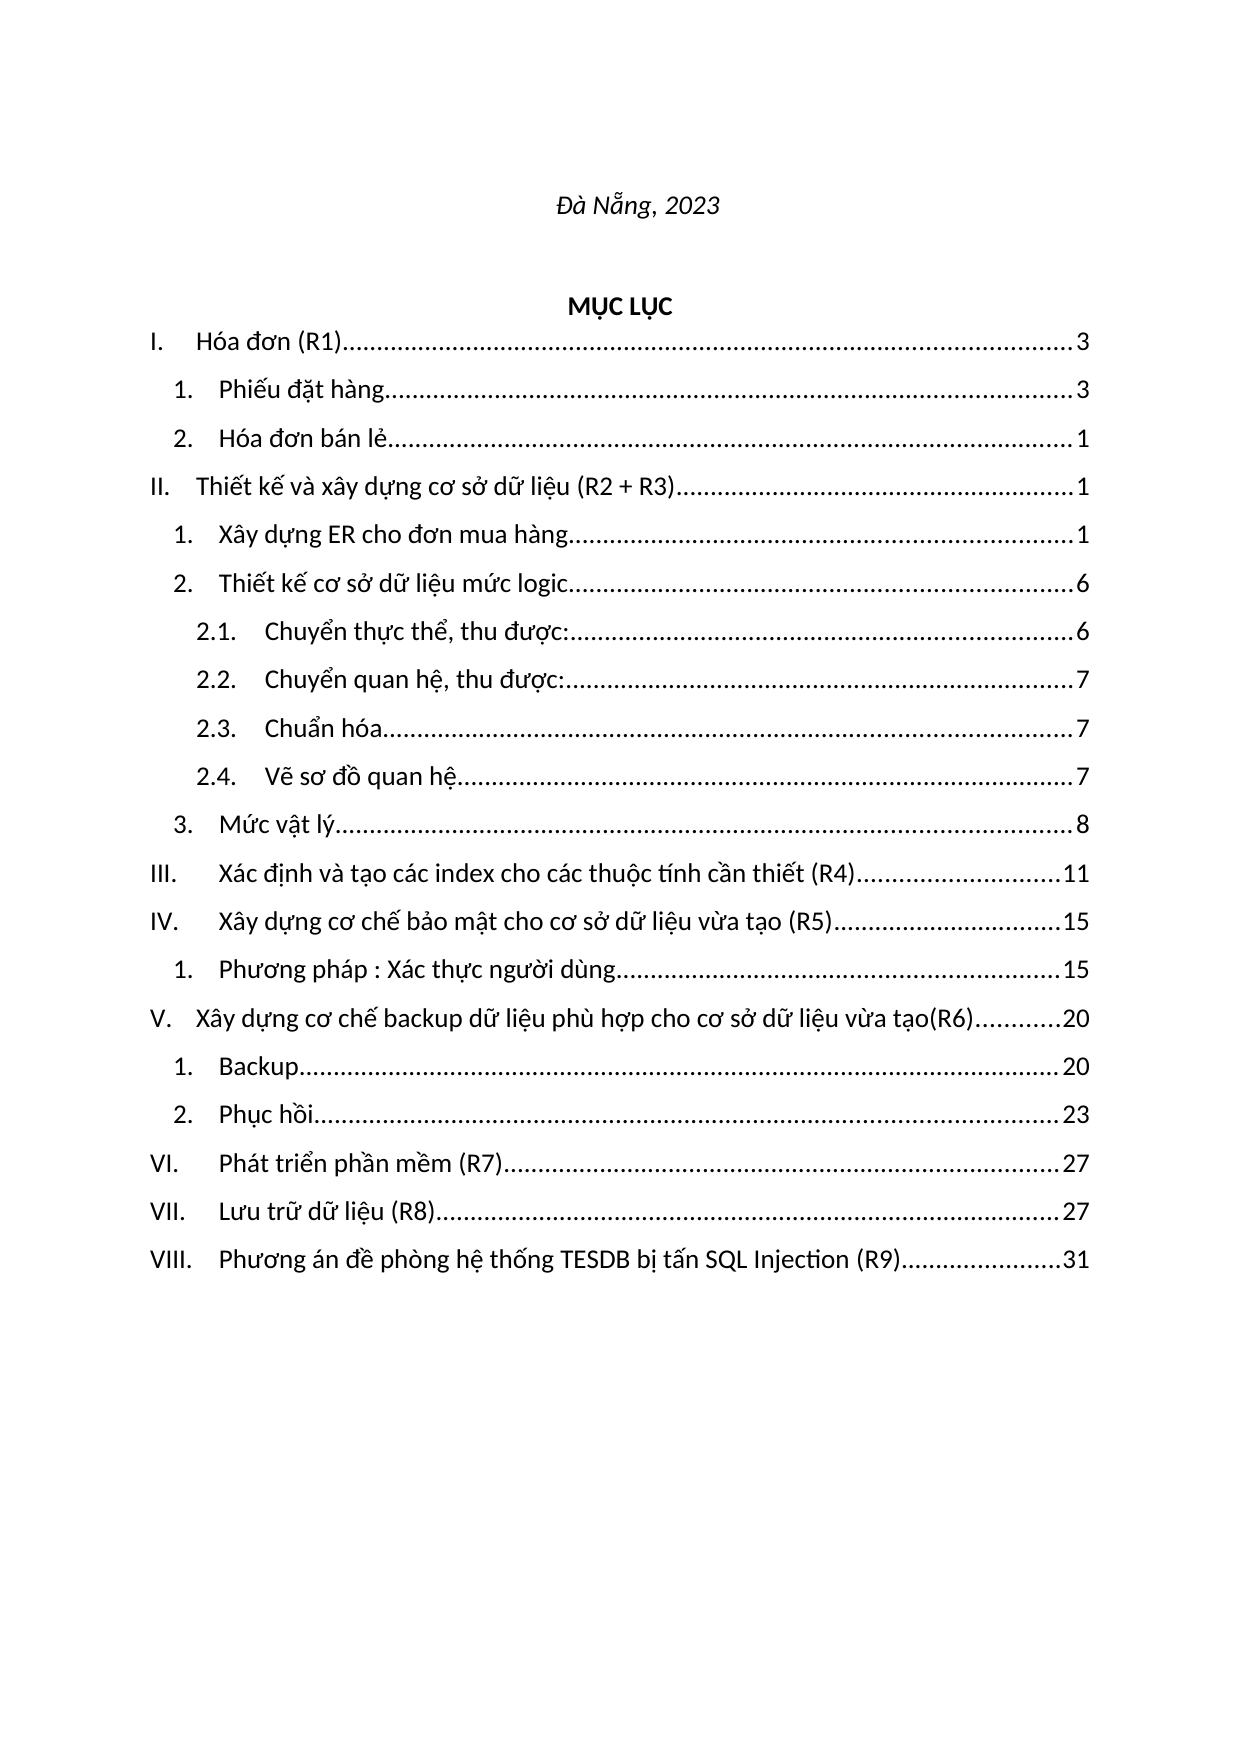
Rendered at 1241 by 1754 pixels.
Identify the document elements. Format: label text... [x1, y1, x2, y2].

text Đà Nẵng, 2023 [187, 188, 1090, 221]
